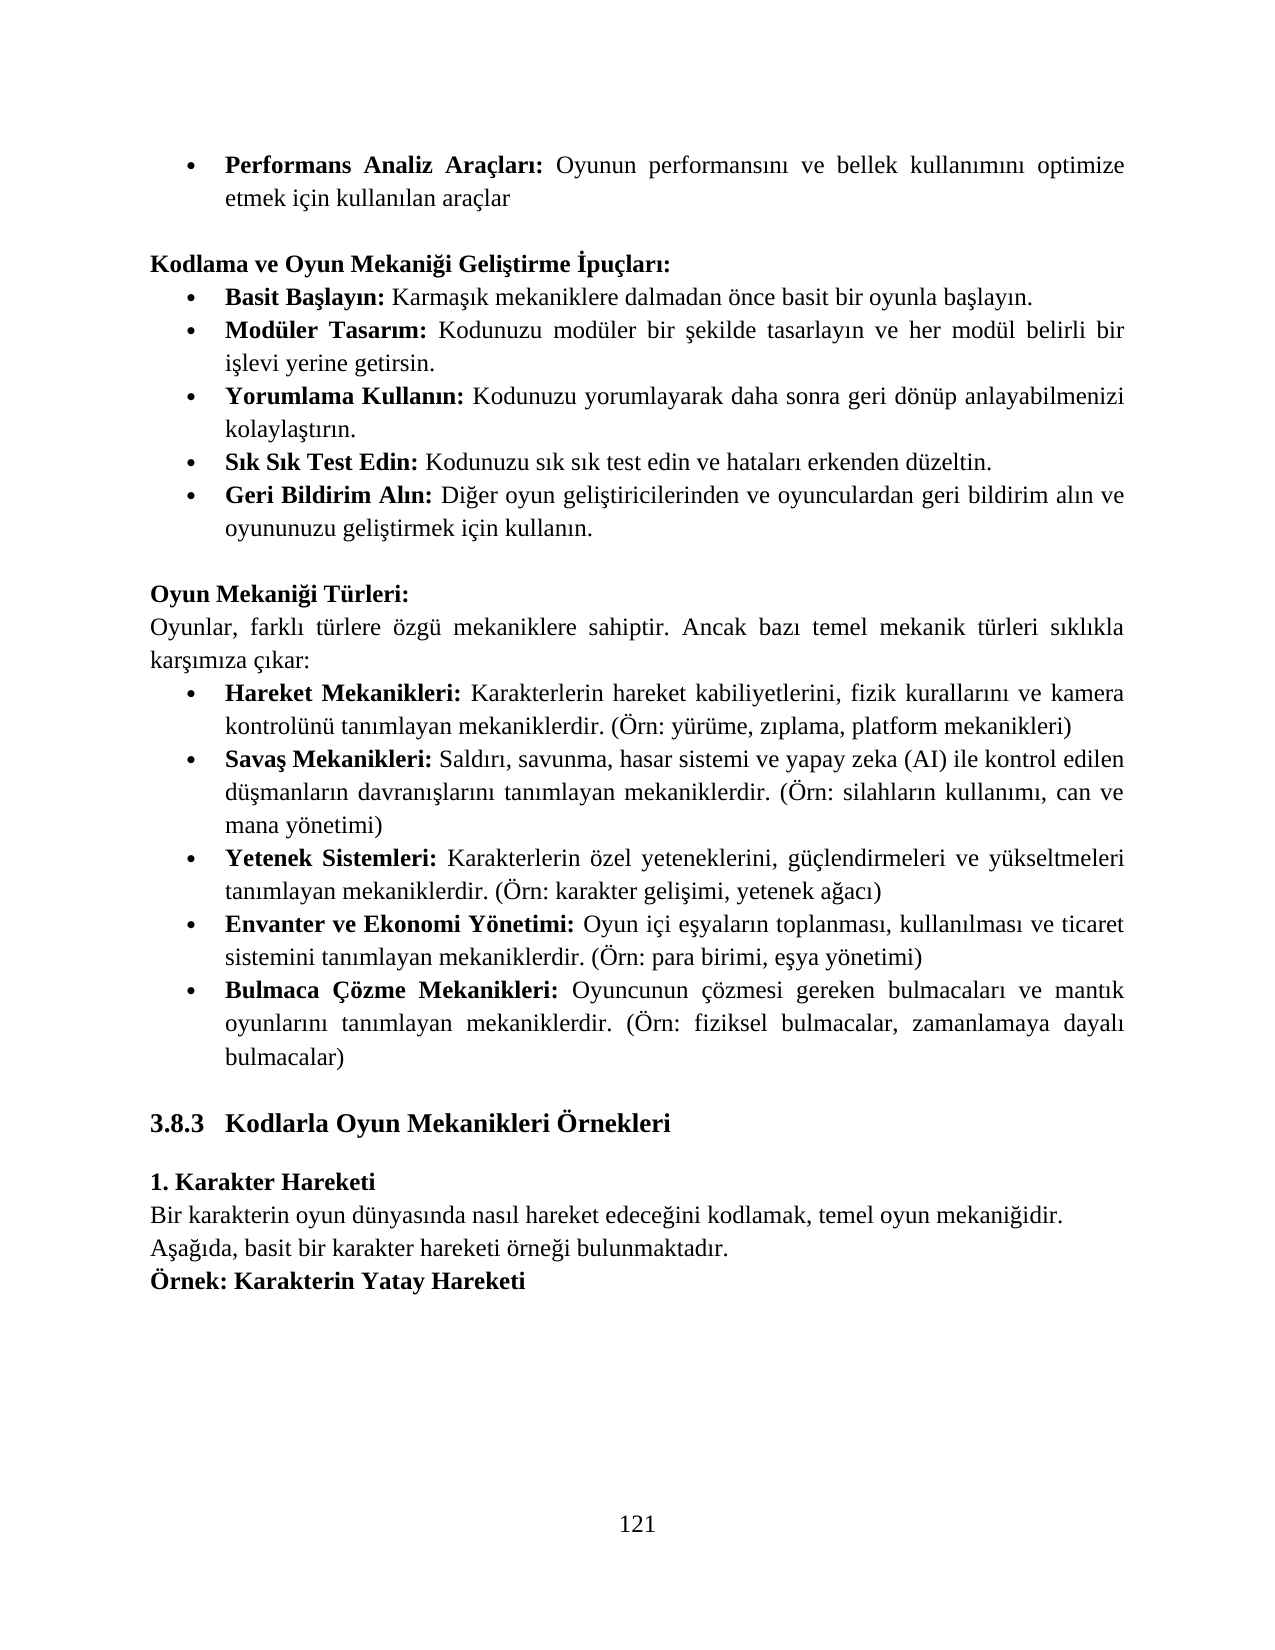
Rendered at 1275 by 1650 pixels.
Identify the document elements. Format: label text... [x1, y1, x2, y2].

text Oyunlar, farklı türlere özgü mekaniklere sahiptir. Ancak bazı temel mekanik türleri sıklıkla karşımıza çıkar: [150, 612, 1125, 674]
text Oyun Mekaniği Türleri: [150, 579, 1125, 608]
list Modüler Tasarım: Kodunuzu modüler bir şekilde tasarlayın ve her modül belirli bir işlevi yerine getirsin. [187, 315, 1125, 377]
list Bulmaca Çözme Mekanikleri: Oyuncunun çözmesi gereken bulmacaları ve mantık oyunlarını tanımlayan mekaniklerdir. (Örn: fiziksel bulmacalar, zamanlamaya dayalı bulmacalar) [187, 976, 1125, 1070]
list Performans Analiz Araçları: Oyunun performansını ve bellek kullanımını optimize etmek için kullanılan araçlar [187, 150, 1125, 212]
list Sık Sık Test Edin: Kodunuzu sık sık test edin ve hataları erkenden düzeltin. [187, 447, 1125, 476]
list Savaş Mekanikleri: Saldırı, savunma, hasar sistemi ve yapay zeka (AI) ile kontrol edilen düşmanların davranışlarını tanımlayan mekaniklerdir. (Örn: silahların kullanımı, can ve mana yönetimi) [187, 744, 1125, 839]
list Envanter ve Ekonomi Yönetimi: Oyun içi eşyaların toplanması, kullanılması ve ticaret sistemini tanımlayan mekaniklerdir. (Örn: para birimi, eşya yönetimi) [187, 909, 1125, 971]
text Örnek: Karakterin Yatay Hareketi [150, 1266, 1125, 1294]
list Geri Bildirim Alın: Diğer oyun geliştiricilerinden ve oyunculardan geri bildirim alın ve oyununuzu geliştirmek için kullanın. [187, 480, 1125, 542]
text Bir karakterin oyun dünyasında nasıl hareket edeceğini kodlamak, temel oyun mekaniğidir. Aşağıda, basit bir karakter hareketi örneği bulunmaktadır. [150, 1200, 1125, 1262]
list Hareket Mekanikleri: Karakterlerin hareket kabiliyetlerini, fizik kurallarını ve kamera kontrolünü tanımlayan mekaniklerdir. (Örn: yürüme, zıplama, platform mekanikleri) [187, 678, 1125, 740]
text Kodlama ve Oyun Mekaniği Geliştirme İpuçları: [150, 249, 1125, 278]
list Yetenek Sistemleri: Karakterlerin özel yeteneklerini, güçlendirmeleri ve yükseltmeleri tanımlayan mekaniklerdir. (Örn: karakter gelişimi, yetenek ağacı) [187, 843, 1125, 905]
list Kodlarla Oyun Mekanikleri Örnekleri [150, 1108, 1125, 1139]
list Yorumlama Kullanın: Kodunuzu yorumlayarak daha sonra geri dönüp anlayabilmenizi kolaylaştırın. [187, 381, 1125, 443]
list Basit Başlayın: Karmaşık mekaniklere dalmadan önce basit bir oyunla başlayın. [187, 282, 1125, 311]
text 1. Karakter Hareketi [150, 1167, 1125, 1196]
